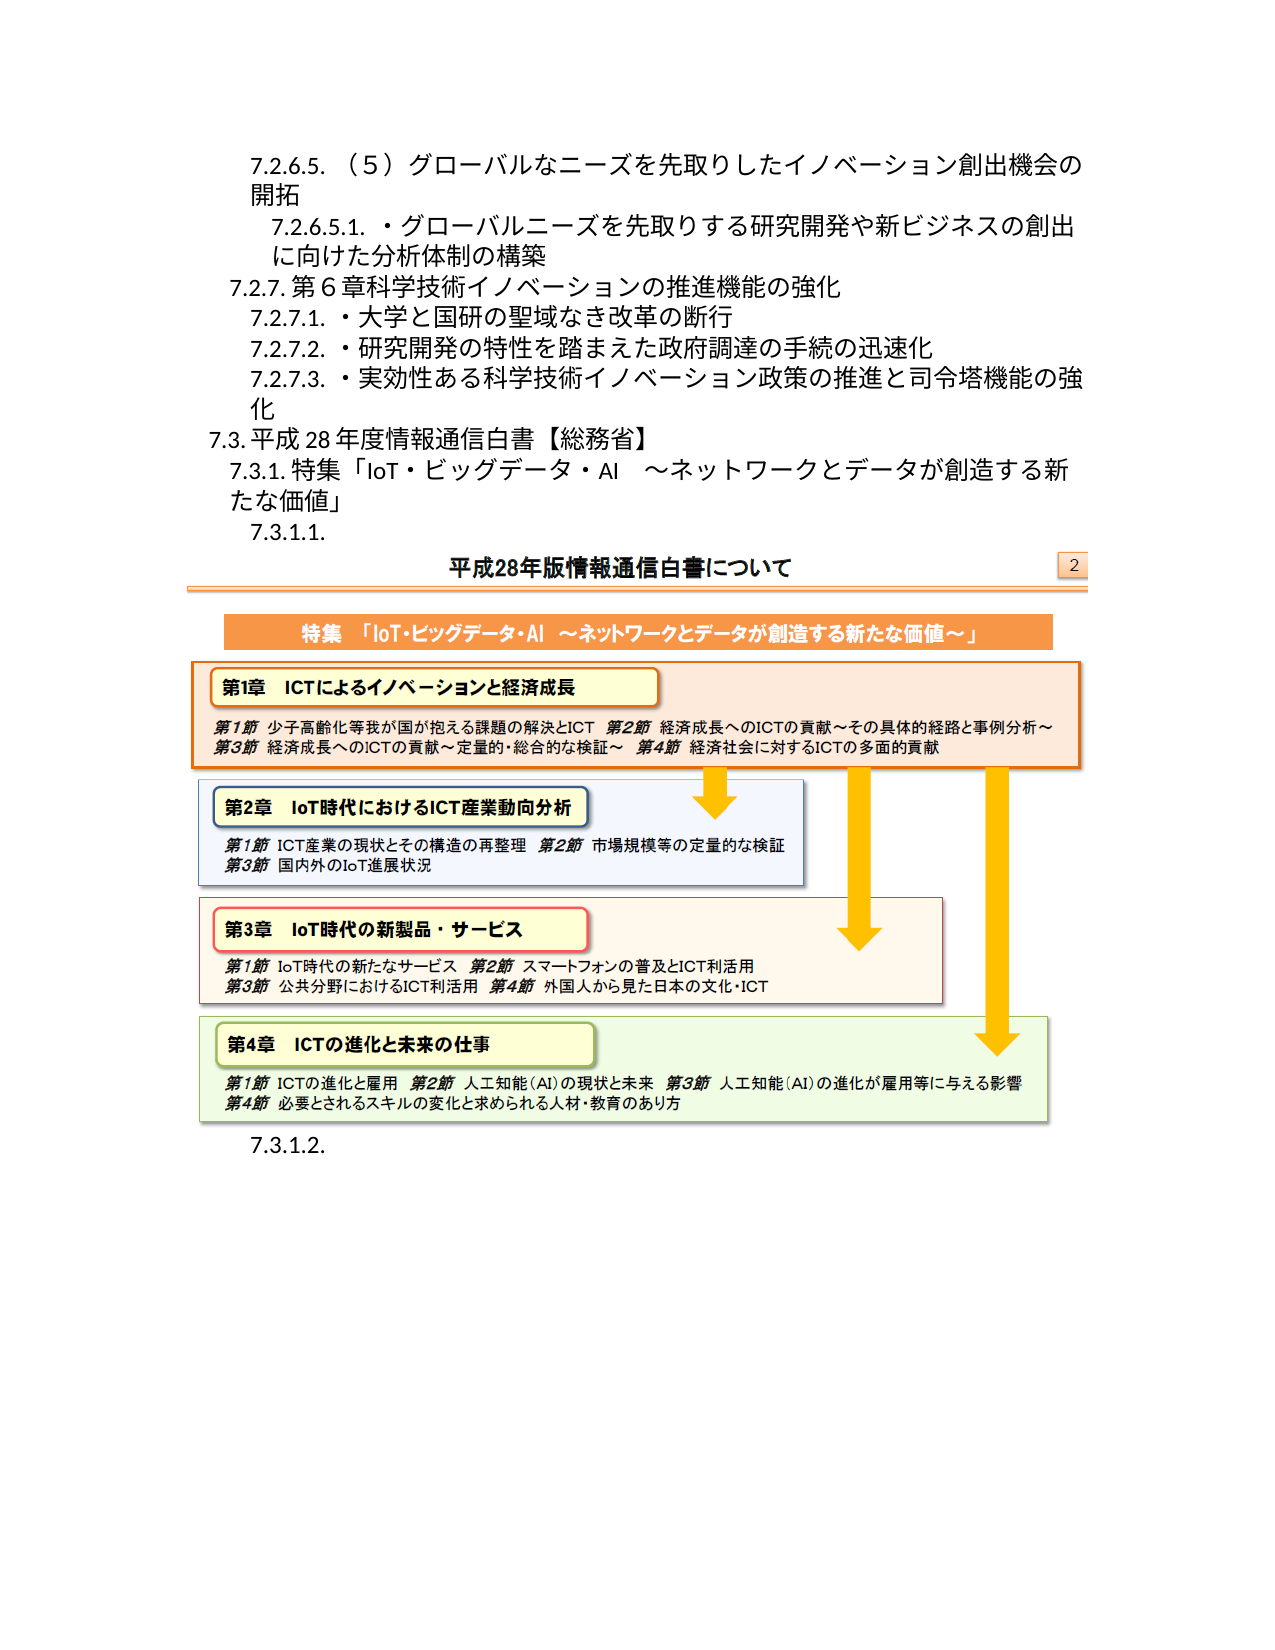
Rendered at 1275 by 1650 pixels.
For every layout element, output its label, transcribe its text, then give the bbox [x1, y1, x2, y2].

subtitle 第６章科学技術イノベーションの推進機能の強化 [229, 272, 1087, 303]
picture [187, 546, 1088, 1129]
subtitle ・研究開発の特性を踏まえた政府調達の手続の迅速化 [250, 333, 1087, 364]
subtitle （５）グローバルなニーズを先取りしたイノベーション創出機会の開拓 [250, 150, 1087, 211]
subtitle 平成28年度情報通信白書【総務省】 [208, 425, 1087, 455]
subtitle ・実効性ある科学技術イノベーション政策の推進と司令塔機能の強化 [250, 364, 1087, 425]
subtitle 特集「IoT・ビッグデータ・AI ～ネットワークとデータが創造する新たな価値」 [229, 455, 1087, 516]
subtitle ・大学と国研の聖域なき改革の断行 [250, 303, 1087, 333]
subtitle ・グローバルニーズを先取りする研究開発や新ビジネスの創出に向けた分析体制の構築 [271, 211, 1087, 272]
